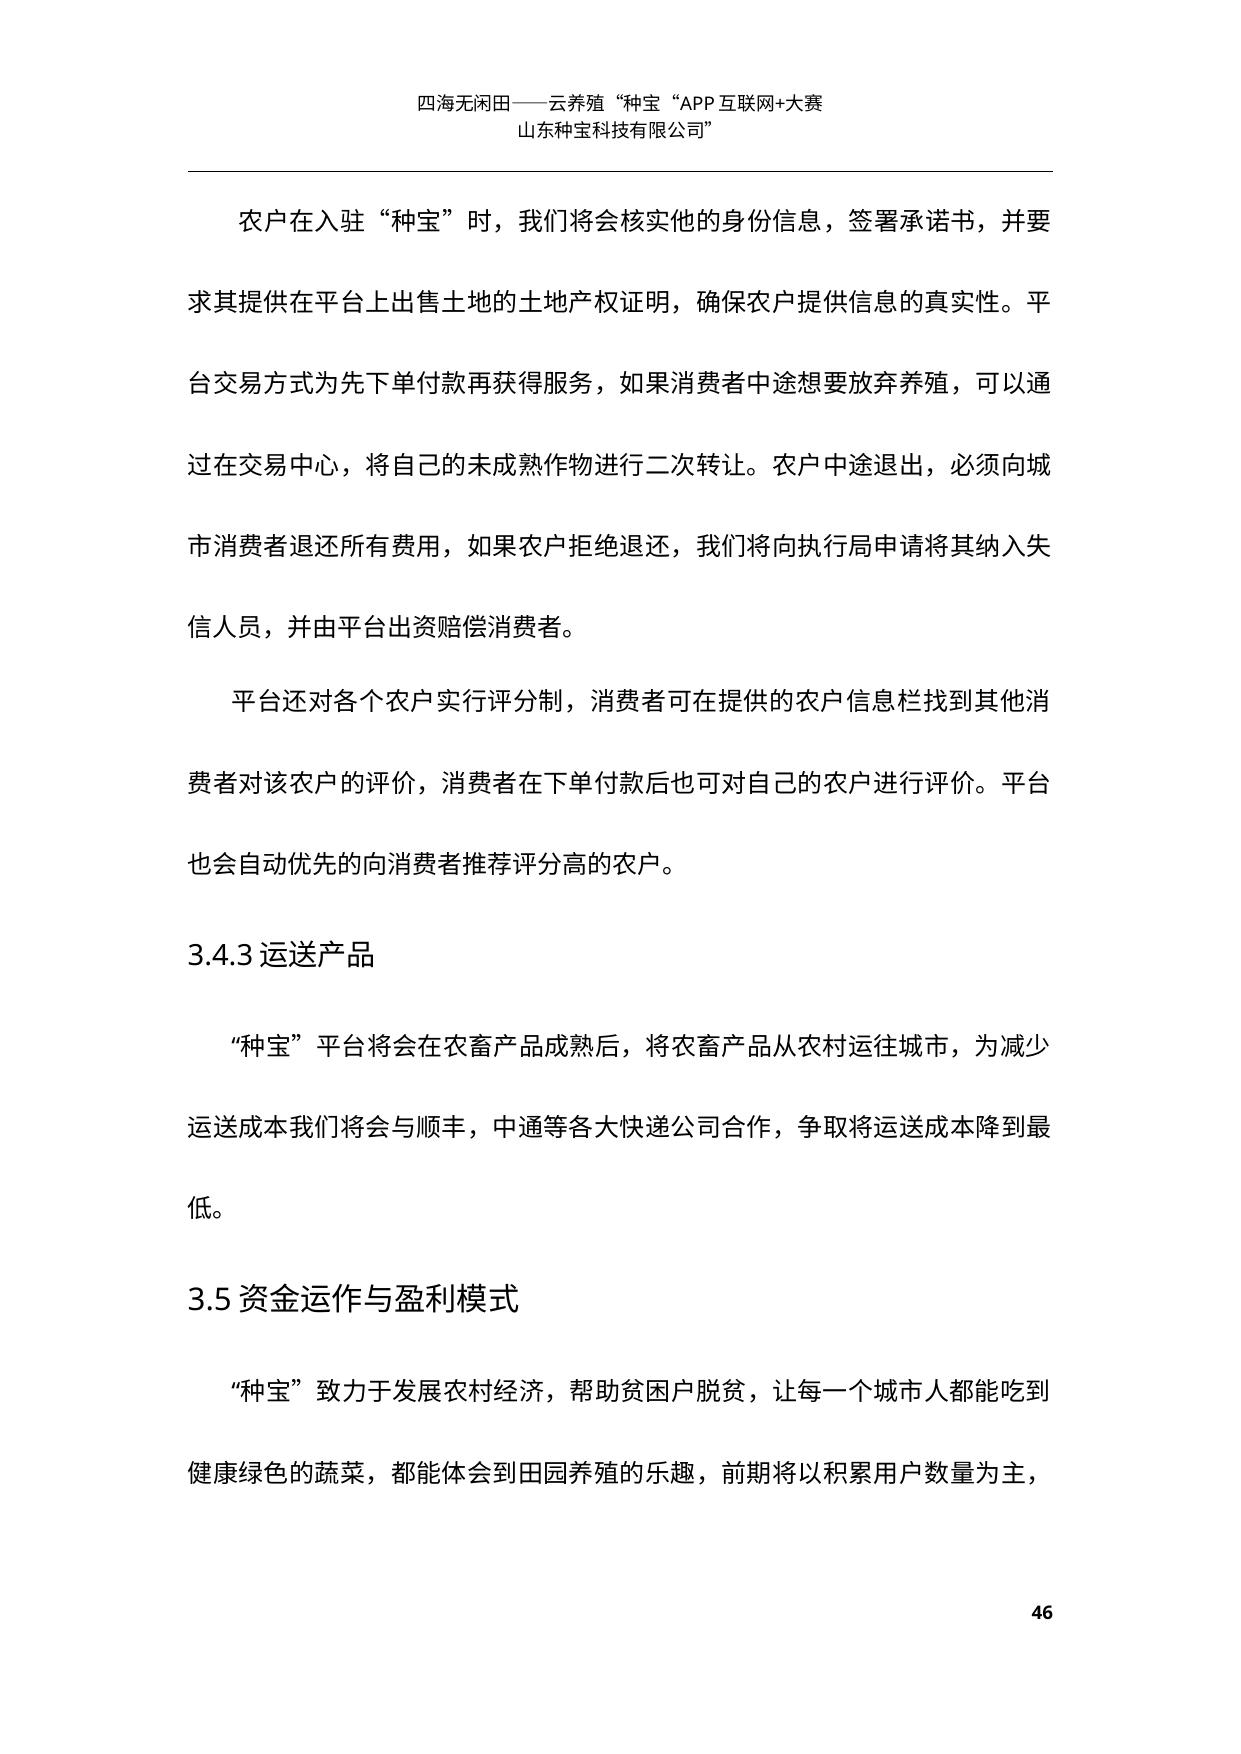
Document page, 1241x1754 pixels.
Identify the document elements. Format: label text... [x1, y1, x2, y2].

text 3.4.3运送产品 [187, 920, 1053, 985]
text 3.5资金运作与盈利模式 [187, 1265, 1053, 1330]
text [187, 1357, 1053, 1504]
text 农户在入驻“种宝”时，我们将会核实他的身份信息，签署承诺书，并要求其提供在平台上出售土地的土地产权证明，确保农户提供信息的真实性。平台交易方式为先下单付款再获得服务，如果消费者中途想要放弃养殖，可以通过在交易中心，将自己的未成熟作物进行二次转让。农户中途退出，必须向城市消费者退还所有费用，如果农户拒绝退还，我们将向执行局申请将其纳入失信人员，并由平台出资赔偿消费者。 [187, 187, 1053, 658]
text “种宝”平台将会在农畜产品成熟后，将农畜产品从农村运往城市，为减少运送成本我们将会与顺丰，中通等各大快递公司合作，争取将运送成本降到最低。 [187, 1012, 1053, 1239]
text 平台还对各个农户实行评分制，消费者可在提供的农户信息栏找到其他消费者对该农户的评价，消费者在下单付款后也可对自己的农户进行评价。平台也会自动优先的向消费者推荐评分高的农户。 [187, 667, 1053, 895]
